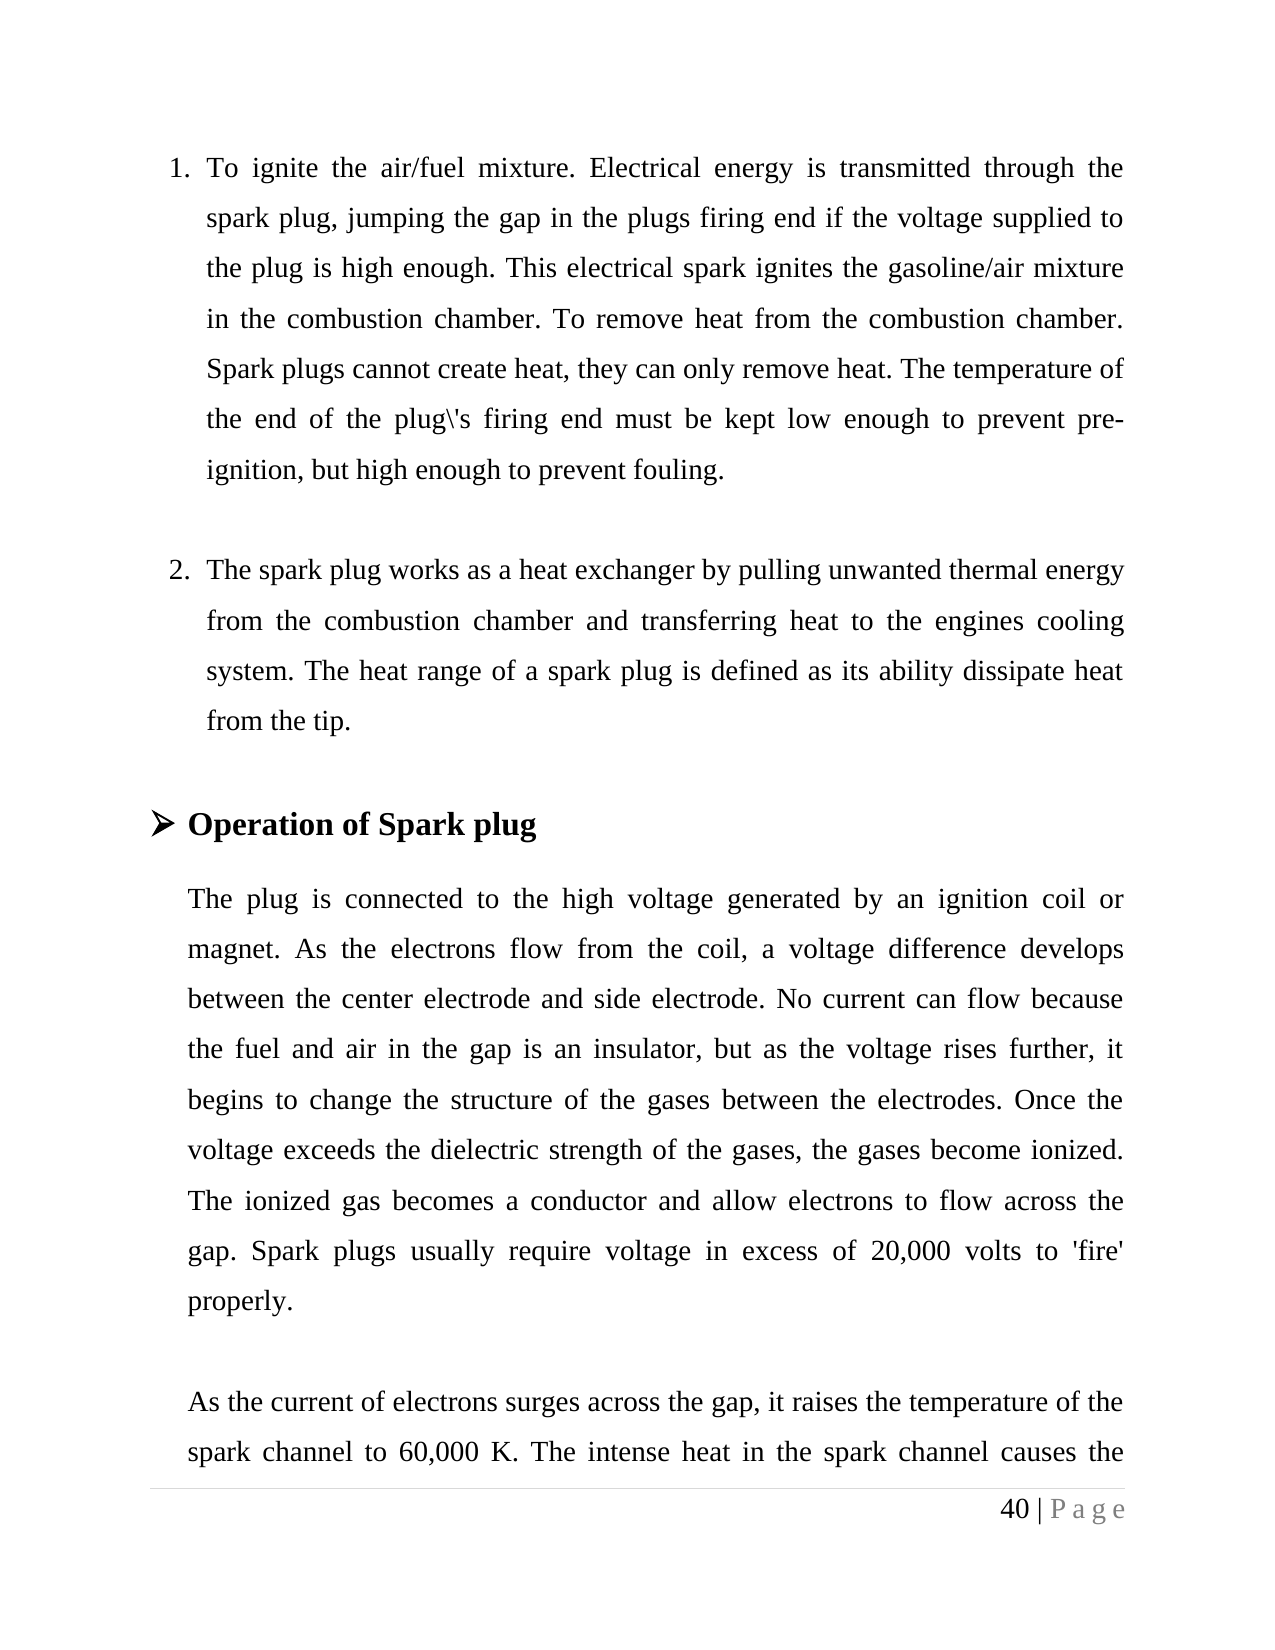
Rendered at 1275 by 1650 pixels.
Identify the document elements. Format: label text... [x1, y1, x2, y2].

list The plug is connected to the high voltage generated by an ignition coil or magnet. As the electrons flow from the coil, a voltage difference develops between the center electrode and side electrode. No current can flow because the fuel and air in the gap is an insulator, but as the voltage rises further, it begins to change the structure of the gases between the electrodes. Once the voltage exceeds the dielectric strength of the gases, the gases become ionized. The ionized gas becomes a conductor and allow electrons to flow across the gap. Spark plugs usually require voltage in excess of 20,000 volts to 'fire' properly. [187, 881, 1125, 1317]
list Operation of Spark plug [150, 804, 1125, 842]
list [187, 1384, 1125, 1468]
list To ignite the air/fuel mixture. Electrical energy is transmitted through the spark plug, jumping the gap in the plugs firing end if the voltage supplied to the plug is high enough. This electrical spark ignites the gasoline/air mixture in the combustion chamber. To remove heat from the combustion chamber. Spark plugs cannot create heat, they can only remove heat. The temperature of the end of the plug\'s firing end must be kept low enough to prevent pre-ignition, but high enough to prevent fouling. [169, 150, 1125, 485]
list The spark plug works as a heat exchanger by pulling unwanted thermal energy from the combustion chamber and transferring heat to the engines cooling system. The heat range of a spark plug is defined as its ability dissipate heat from the tip. [169, 552, 1125, 737]
